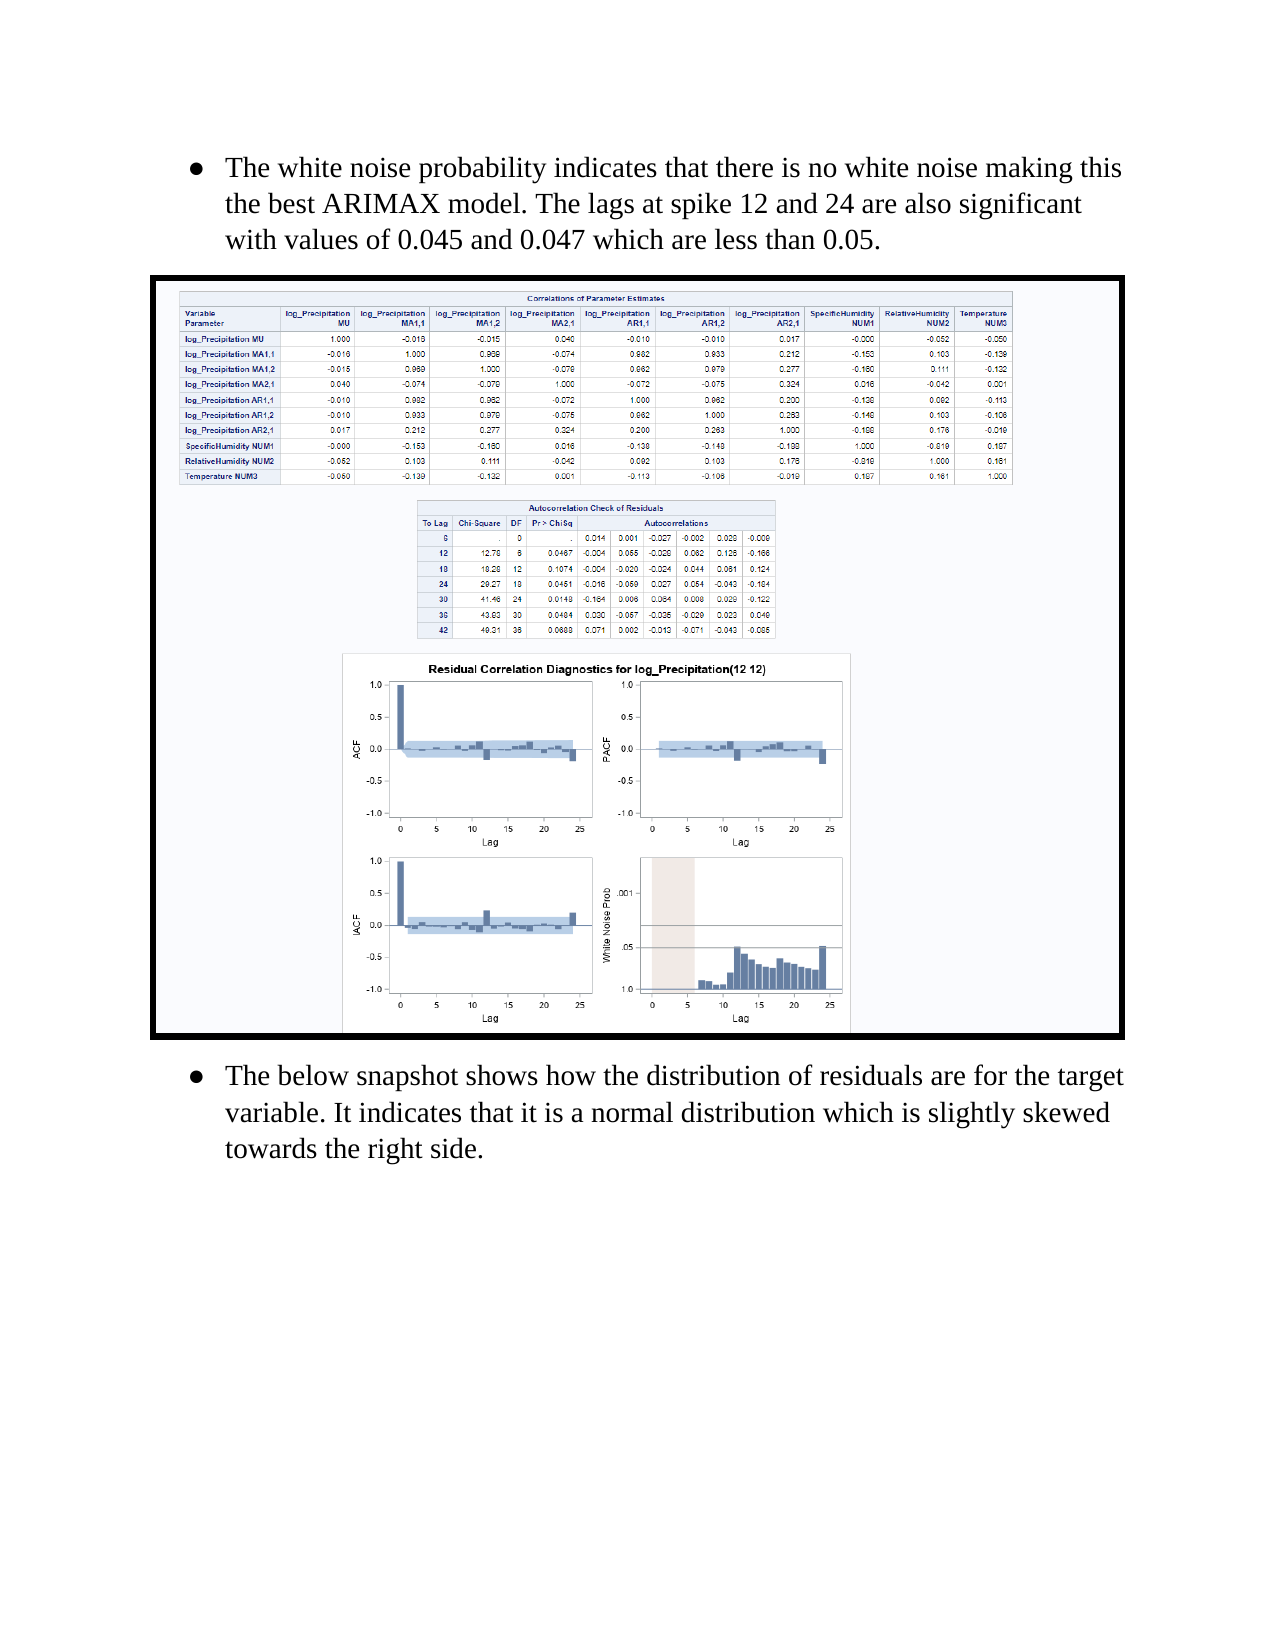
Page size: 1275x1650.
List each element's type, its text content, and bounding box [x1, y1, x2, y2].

list The white noise probability indicates that there is no white noise making this the best ARIMAX model. The lags at spike 12 and 24 are also significant with values of 0.045 and 0.047 which are less than 0.05. [187, 150, 1125, 256]
picture [156, 281, 1119, 1033]
list The below snapshot shows how the distribution of residuals are for the target variable. It indicates that it is a normal distribution which is slightly skewed towards the right side. [187, 1058, 1125, 1164]
